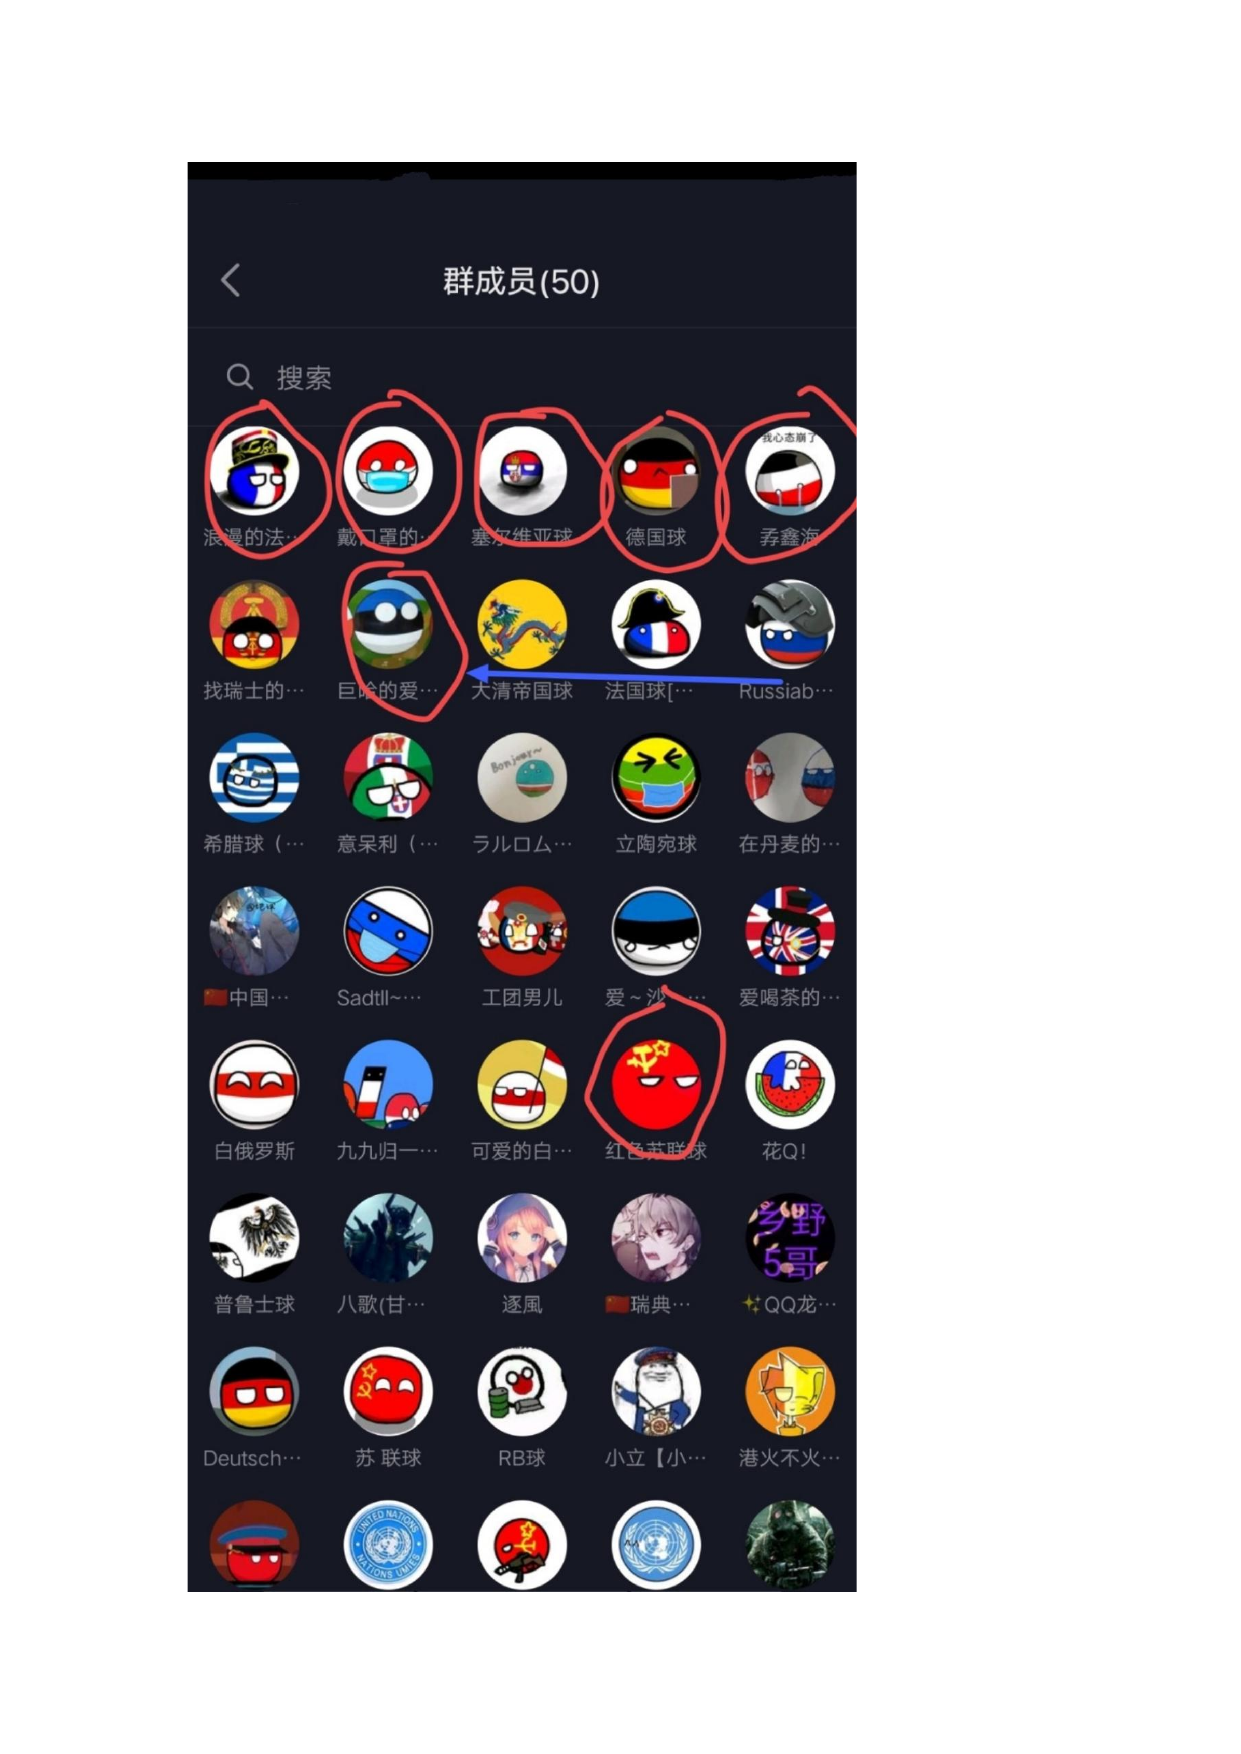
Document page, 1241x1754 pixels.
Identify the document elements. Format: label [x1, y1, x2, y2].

picture [187, 162, 857, 1592]
